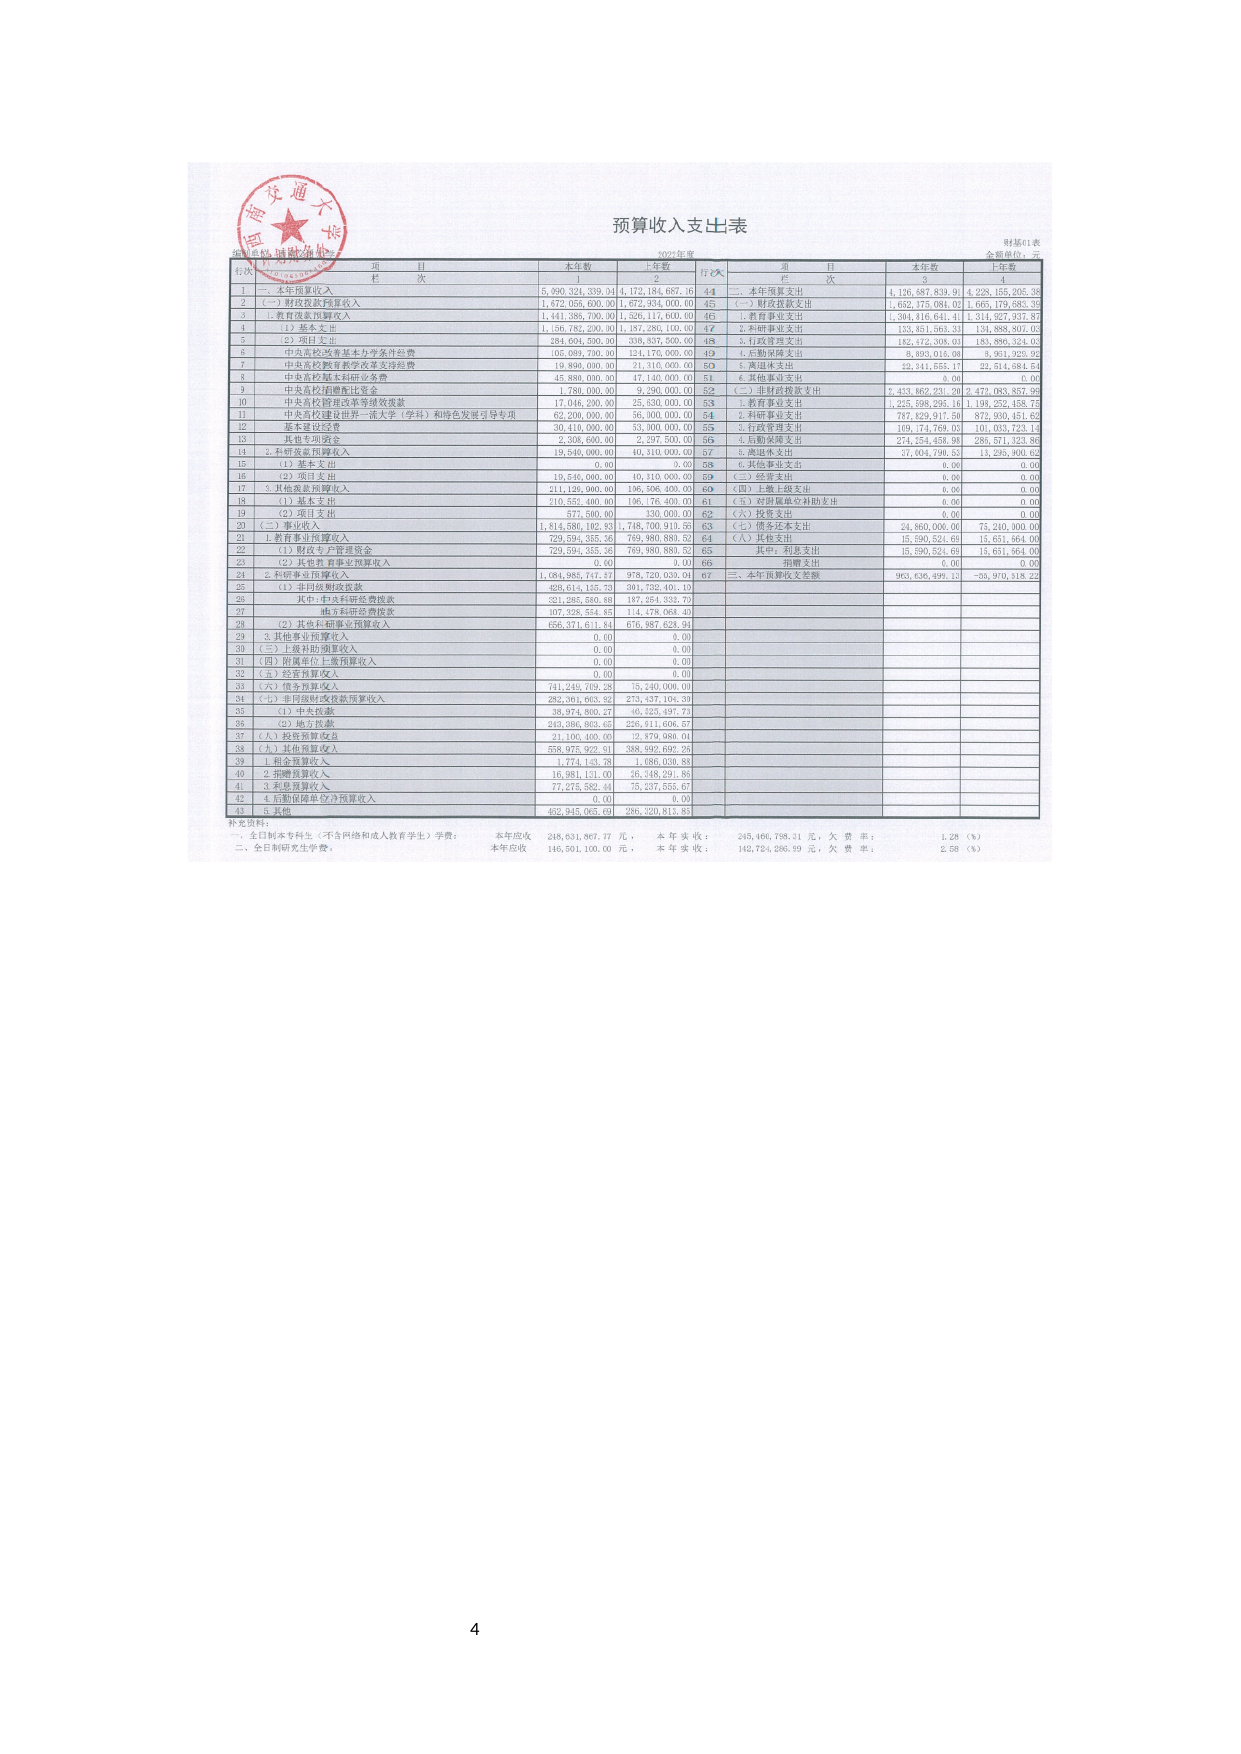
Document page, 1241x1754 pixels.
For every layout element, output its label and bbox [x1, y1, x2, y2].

picture [187, 162, 1053, 862]
